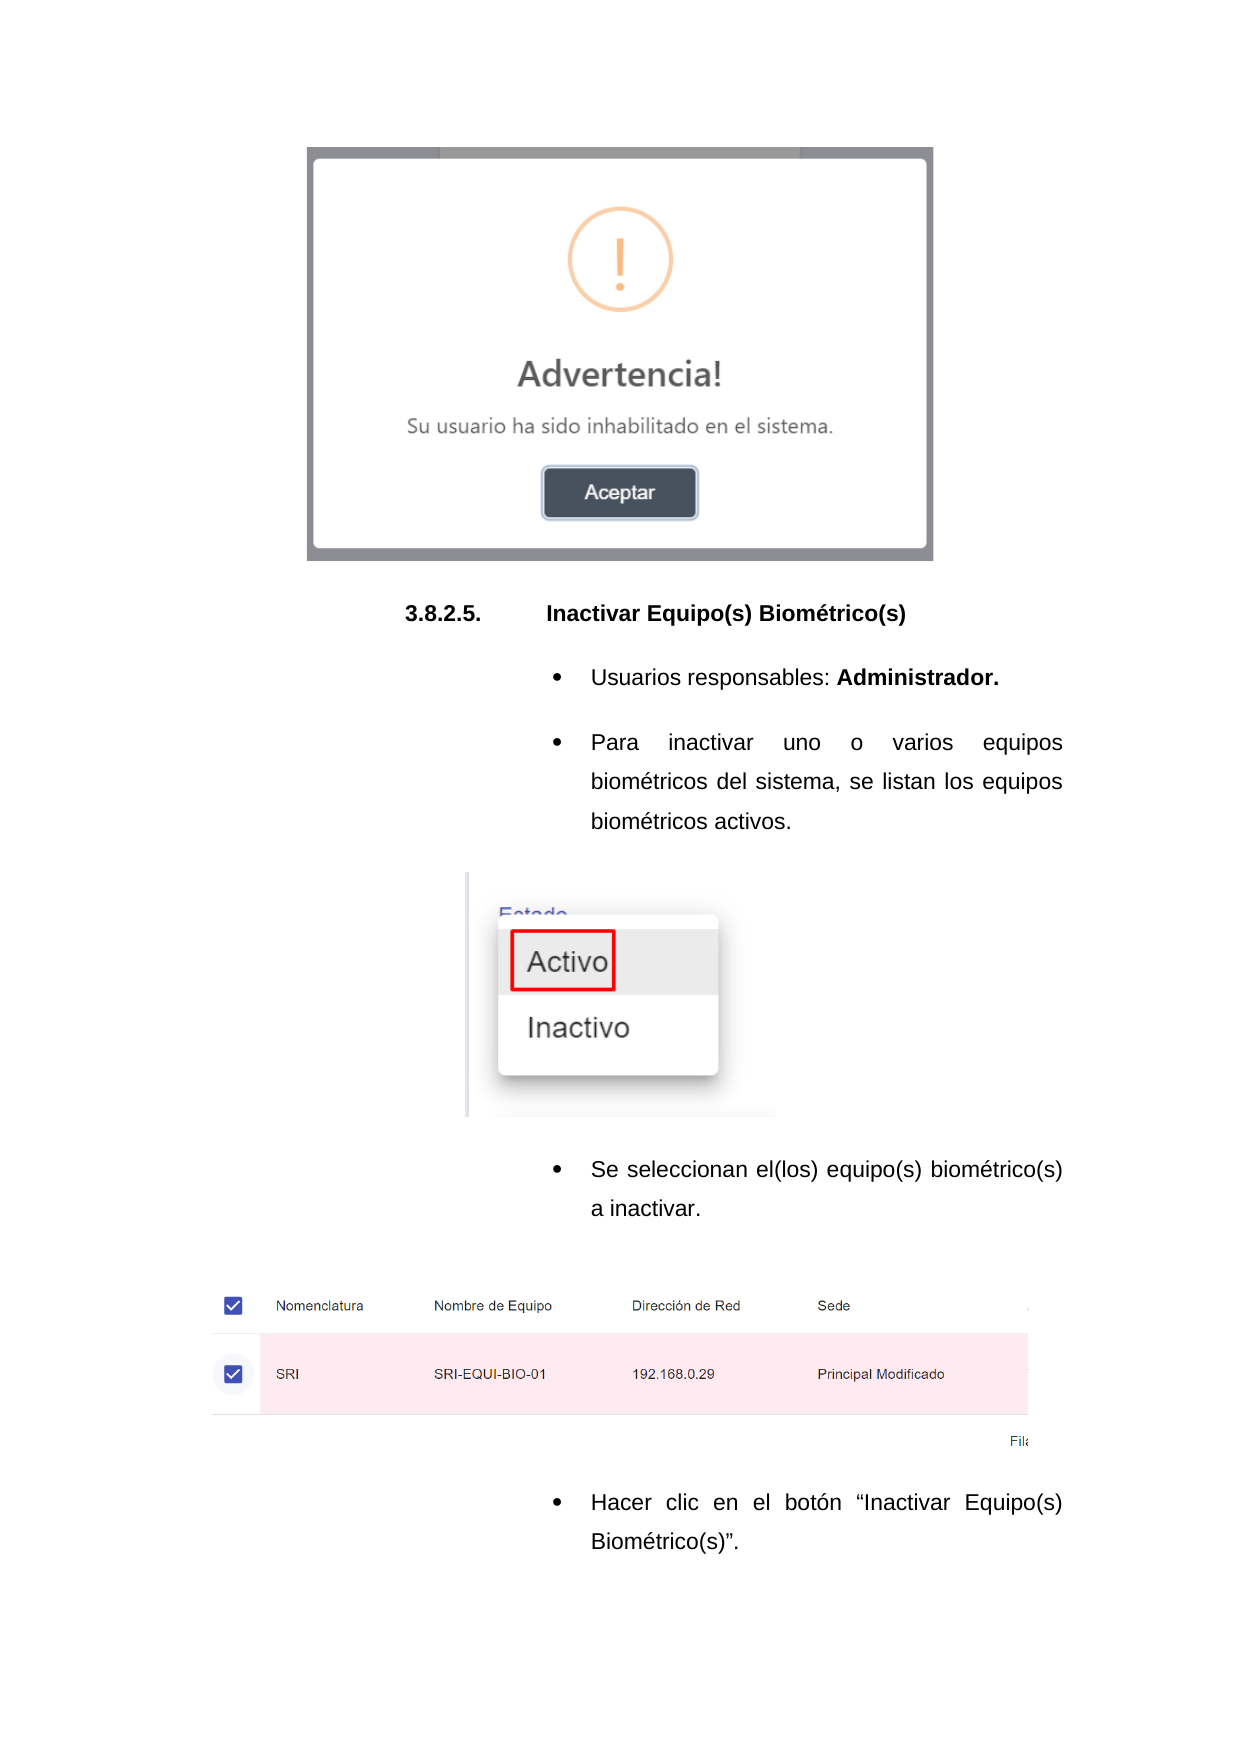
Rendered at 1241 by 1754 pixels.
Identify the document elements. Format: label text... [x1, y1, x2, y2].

subtitle Inactivar Equipo(s) Biométrico(s) [405, 600, 1063, 626]
list Para inactivar uno o varios equipos biométricos del sistema, se listan los equipos biométricos activos. [553, 729, 1063, 834]
list Usuarios responsables: Administrador. [553, 664, 1063, 691]
list Hacer clic en el botón “Inactivar Equipo(s) Biométrico(s)”. [553, 1489, 1063, 1554]
picture [306, 147, 934, 561]
picture [212, 1259, 1029, 1450]
picture [464, 872, 776, 1117]
list Se seleccionan el(los) equipo(s) biométrico(s) a inactivar. [553, 1156, 1063, 1222]
